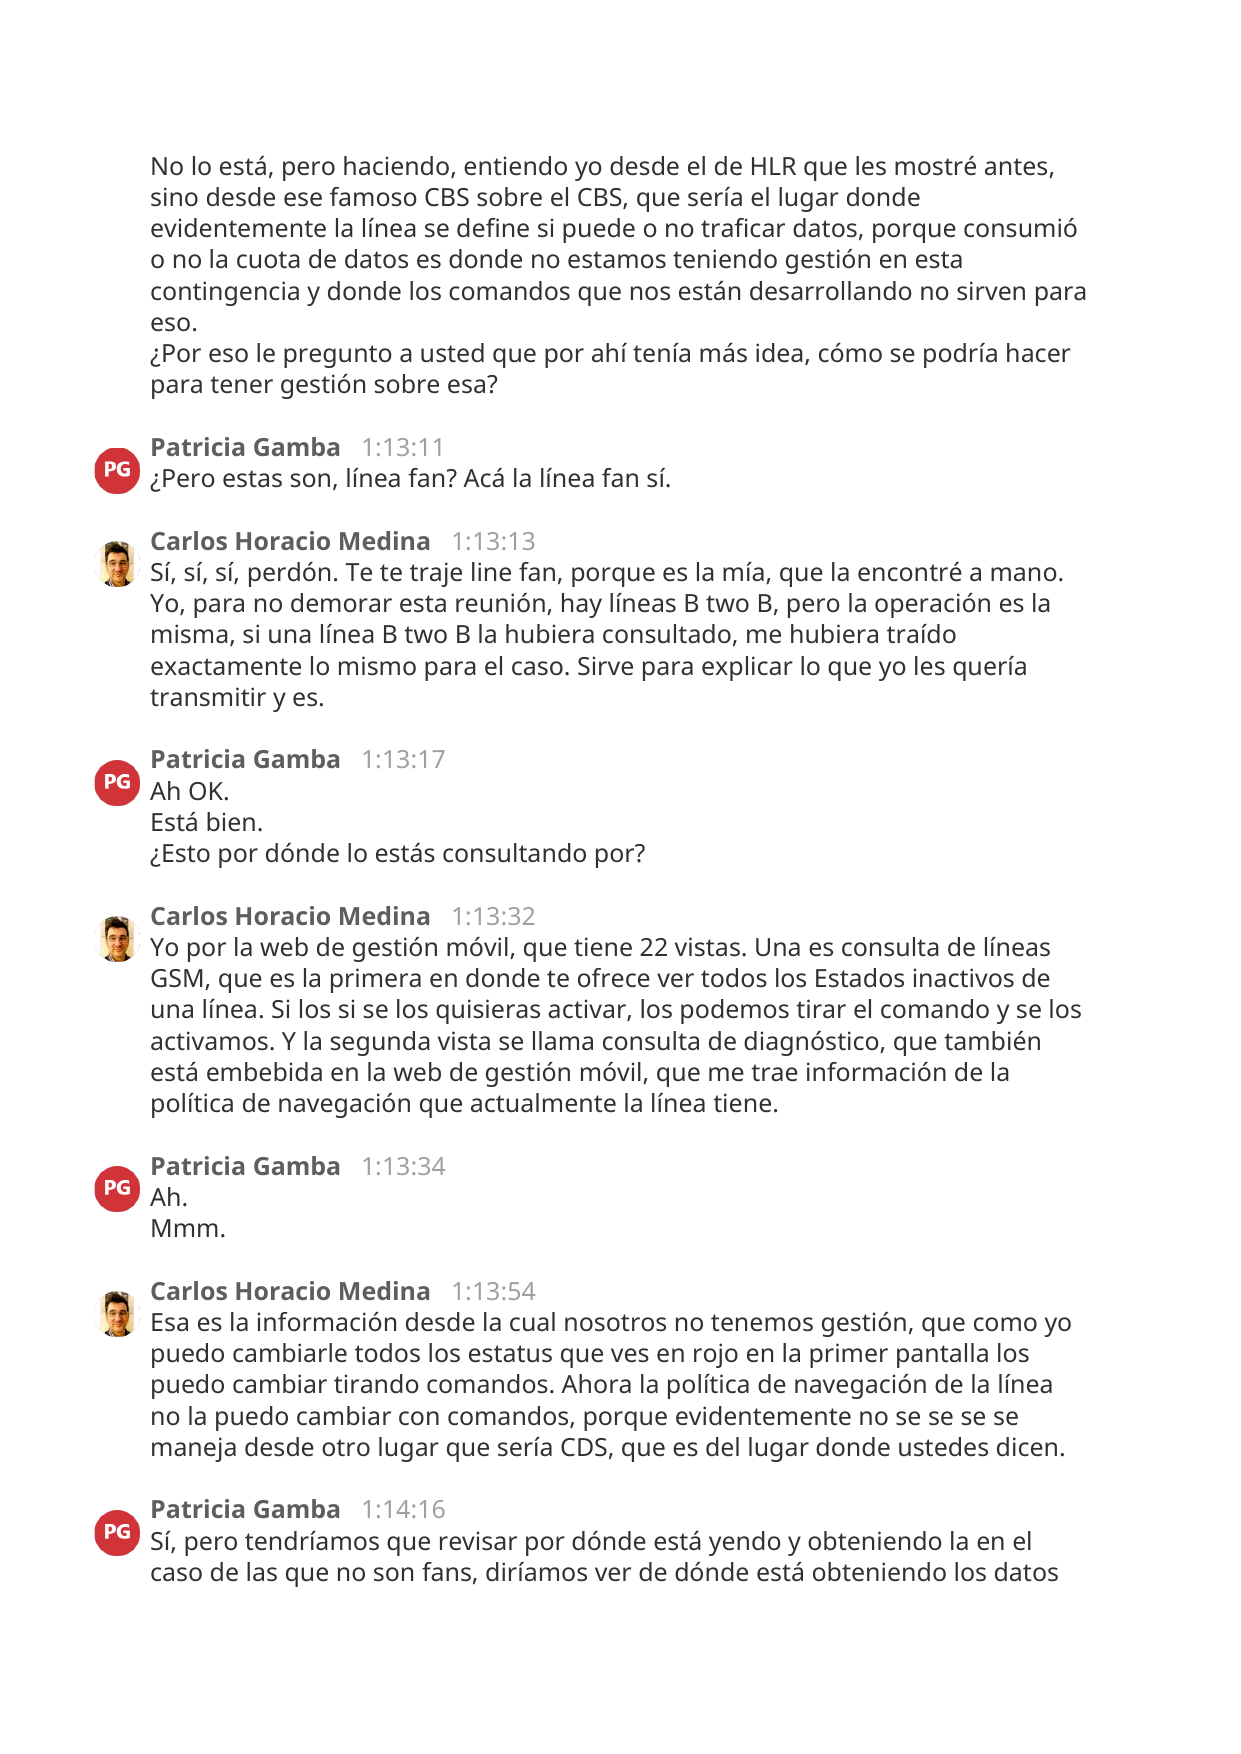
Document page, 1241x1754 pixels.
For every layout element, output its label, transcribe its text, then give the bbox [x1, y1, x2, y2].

picture [94, 1166, 140, 1212]
text Patricia Gamba 1:13:17 Ah OK. Está bien. ¿Esto por dónde lo estás consultando por? [150, 712, 1090, 869]
text Carlos Horacio Medina 1:13:13 Sí, sí, sí, perdón. Te te traje line fan, porque es la mía, que la encontré a mano. Yo, para no demorar esta reunión, hay líneas B two B, pero la operación es la misma, si una línea B two B la hubiera consultado, me hubiera traído exactamente lo mismo para el caso. Sirve para explicar lo que yo les quería transmitir y es. [150, 494, 1090, 712]
picture [94, 916, 140, 962]
picture [94, 1510, 140, 1556]
picture [94, 1291, 140, 1337]
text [150, 150, 1090, 400]
text Carlos Horacio Medina 1:13:54 Esa es la información desde la cual nosotros no tenemos gestión, que como yo puedo cambiarle todos los estatus que ves en rojo en la primer pantalla los puedo cambiar tirando comandos. Ahora la política de navegación de la línea no la puedo cambiar con comandos, porque evidentemente no se se se se maneja desde otro lugar que sería CDS, que es del lugar donde ustedes dicen. [150, 1244, 1090, 1462]
picture [94, 448, 140, 494]
text Patricia Gamba 1:13:34 Ah. Mmm. [150, 1119, 1090, 1244]
picture [94, 760, 140, 806]
text Carlos Horacio Medina 1:13:32 Yo por la web de gestión móvil, que tiene 22 vistas. Una es consulta de líneas GSM, que es la primera en donde te ofrece ver todos los Estados inactivos de una línea. Si los si se los quisieras activar, los podemos tirar el comando y se los activamos. Y la segunda vista se llama consulta de diagnóstico, que también está embebida en la web de gestión móvil, que me trae información de la política de navegación que actualmente la línea tiene. [150, 869, 1090, 1119]
text Patricia Gamba 1:13:11 ¿Pero estas son, línea fan? Acá la línea fan sí. [150, 400, 1090, 494]
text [150, 1462, 1090, 1587]
picture [94, 541, 140, 587]
